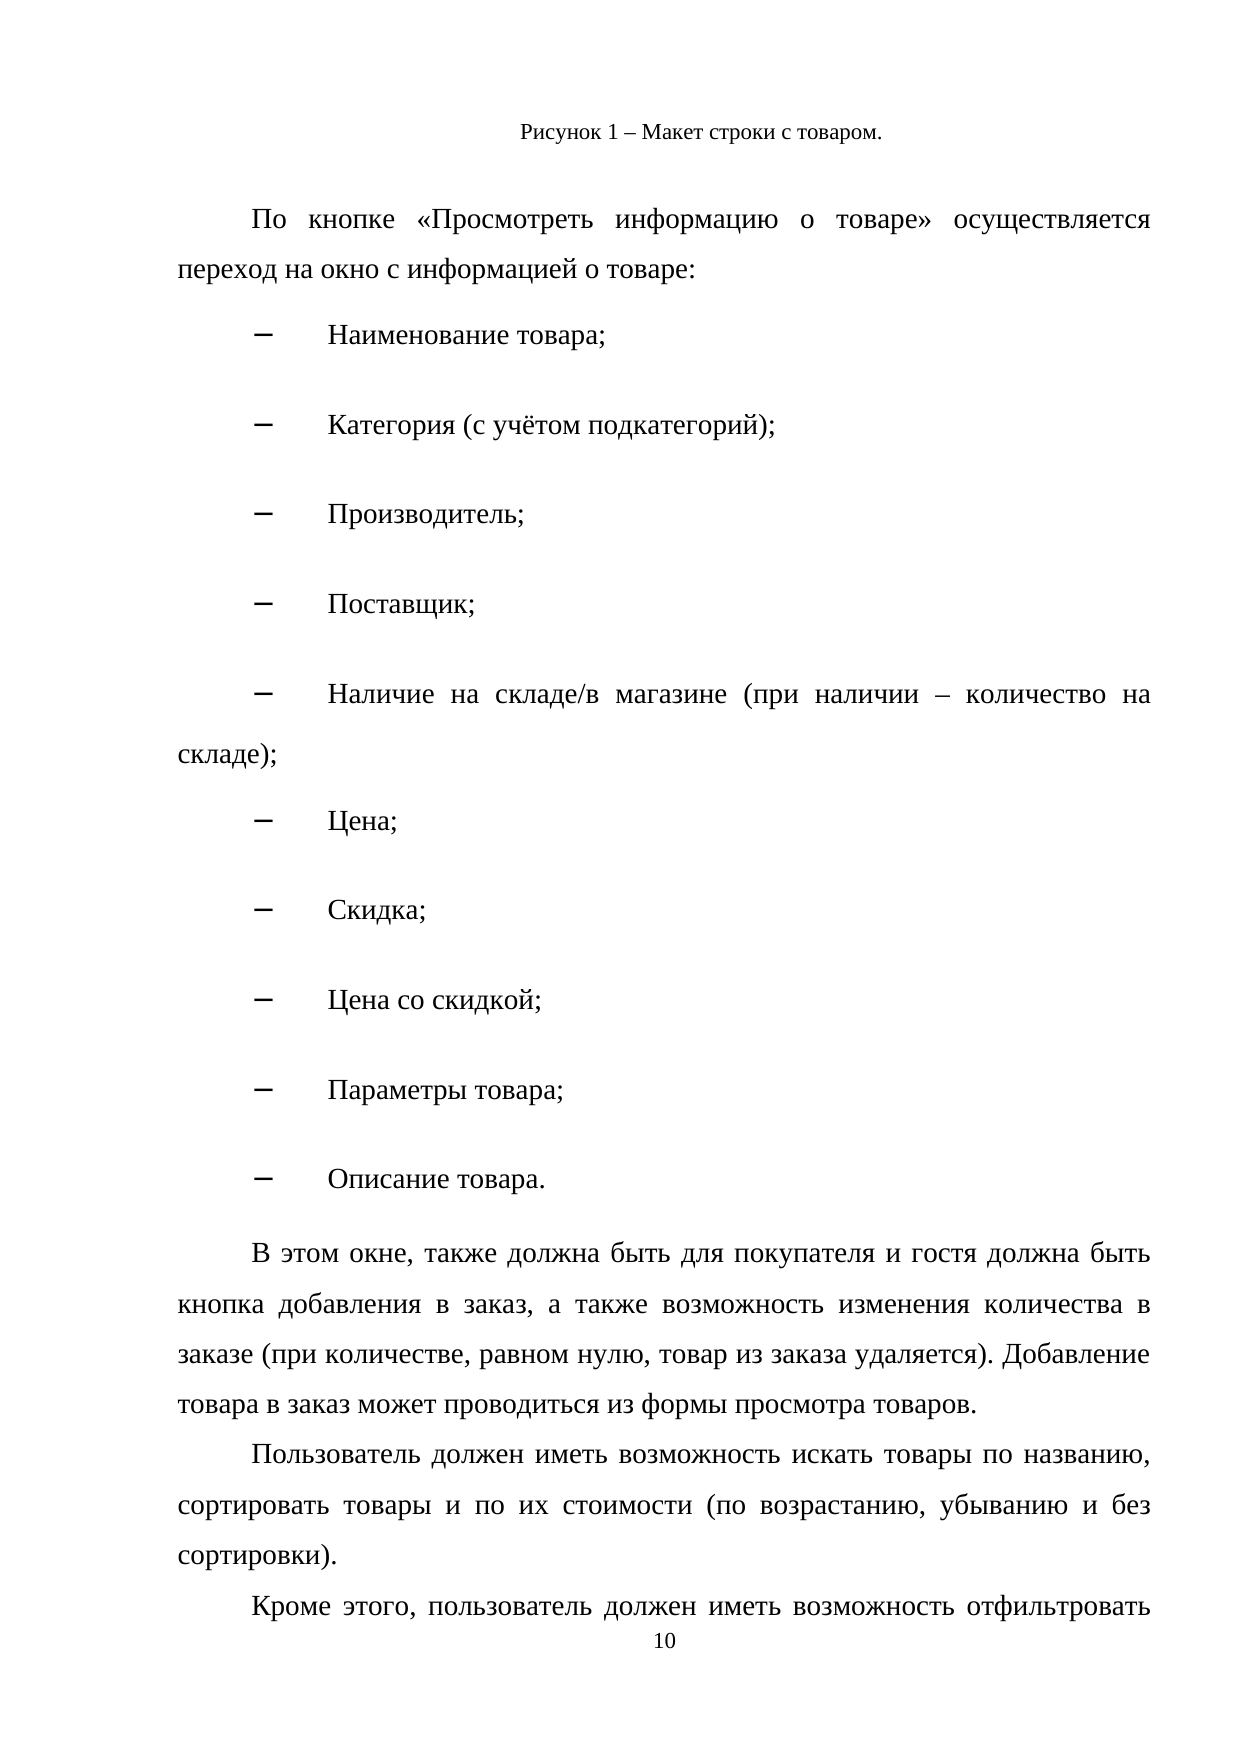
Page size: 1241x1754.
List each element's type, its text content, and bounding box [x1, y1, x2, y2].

list Скидка; [177, 877, 1152, 936]
text В этом окне, также должна быть для покупателя и гостя должна быть кнопка добавления в заказ, а также возможность изменения количества в заказе (при количестве, равном нулю, товар из заказа удаляется). Добавление товара в заказ может проводиться из формы просмотра товаров. [177, 1235, 1152, 1420]
text По кнопке «Просмотреть информацию о товаре» осуществляется переход на окно с информацией о товаре: [177, 201, 1152, 284]
list Параметры товара; [177, 1056, 1152, 1116]
list Категория (с учётом подкатегорий); [177, 391, 1152, 451]
list Цена; [177, 787, 1152, 847]
text Пользователь должен иметь возможность искать товары по названию, сортировать товары и по их стоимости (по возрастанию, убыванию и без сортировки). [177, 1437, 1152, 1571]
list Наименование товара; [177, 301, 1152, 361]
list Цена со скидкой; [177, 966, 1152, 1026]
list Наличие на складе/в магазине (при наличии – количество на складе); [177, 660, 1152, 770]
list Описание товара. [177, 1146, 1152, 1206]
list Поставщик; [177, 570, 1152, 630]
list Производитель; [177, 481, 1152, 541]
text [177, 1588, 1152, 1621]
text Рисунок 1 – Макет строки с товаром. [177, 118, 1152, 144]
